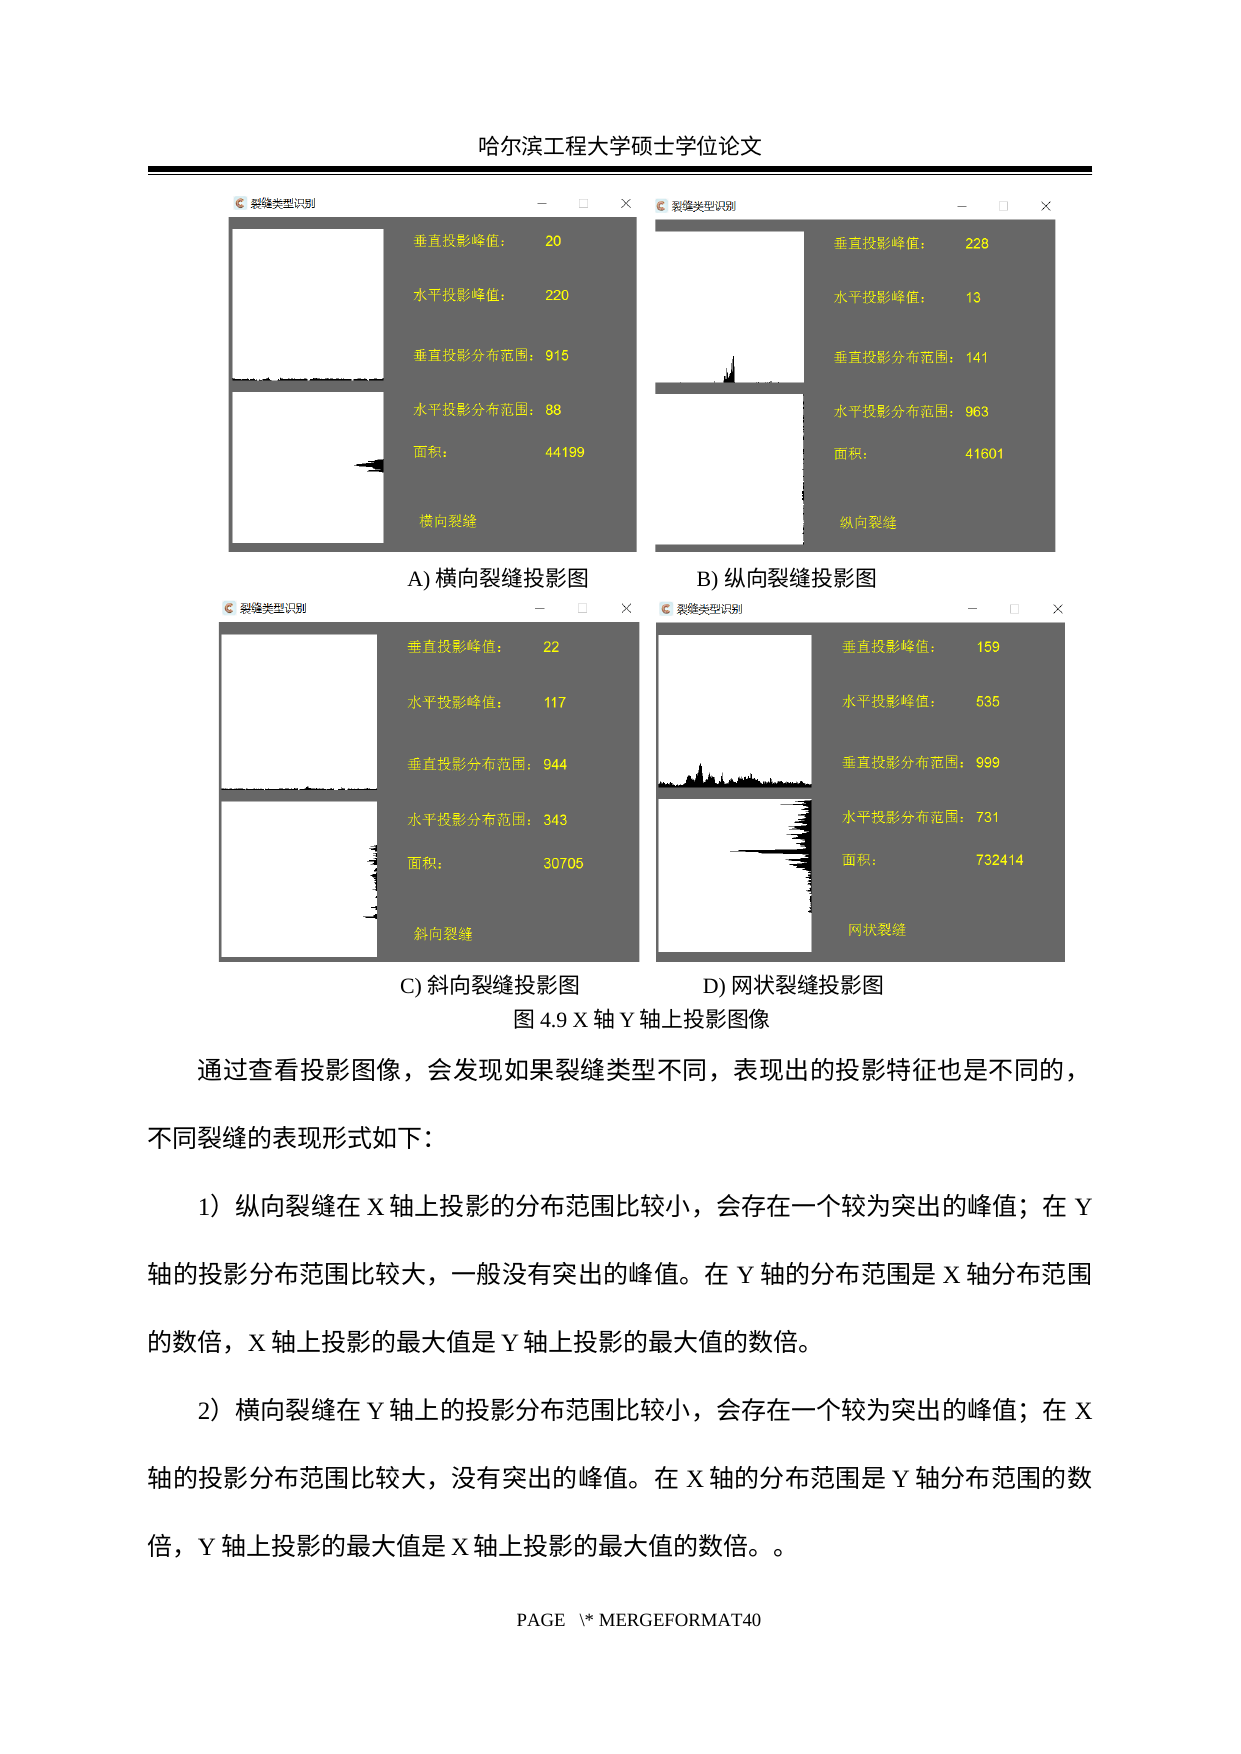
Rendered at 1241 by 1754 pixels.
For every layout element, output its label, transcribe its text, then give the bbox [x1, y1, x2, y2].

text C) 斜向裂缝投影图 D) 网状裂缝投影图 [191, 967, 1092, 1001]
picture [656, 598, 1065, 962]
text 图4.9 X轴Y轴上投影图像 [148, 1001, 1092, 1035]
picture [218, 599, 640, 962]
text 2）横向裂缝在Y轴上的投影分布范围比较小，会存在一个较为突出的峰值；在X轴的投影分布范围比较大，没有突出的峰值。在X轴的分布范围是Y轴分布范围的数倍，Y轴上投影的最大值是X轴上投影的最大值的数倍。。 [148, 1374, 1092, 1578]
text 通过查看投影图像，会发现如果裂缝类型不同，表现出的投影特征也是不同的，不同裂缝的表现形式如下： [148, 1035, 1092, 1171]
text 1）纵向裂缝在X轴上投影的分布范围比较小，会存在一个较为突出的峰值；在Y轴的投影分布范围比较大，一般没有突出的峰值。在Y轴的分布范围是X轴分布范围的数倍，X轴上投影的最大值是Y轴上投影的最大值的数倍。 [148, 1171, 1092, 1374]
picture [228, 193, 637, 552]
picture [655, 197, 1056, 552]
text A) 横向裂缝投影图 B) 纵向裂缝投影图 [191, 559, 1092, 593]
